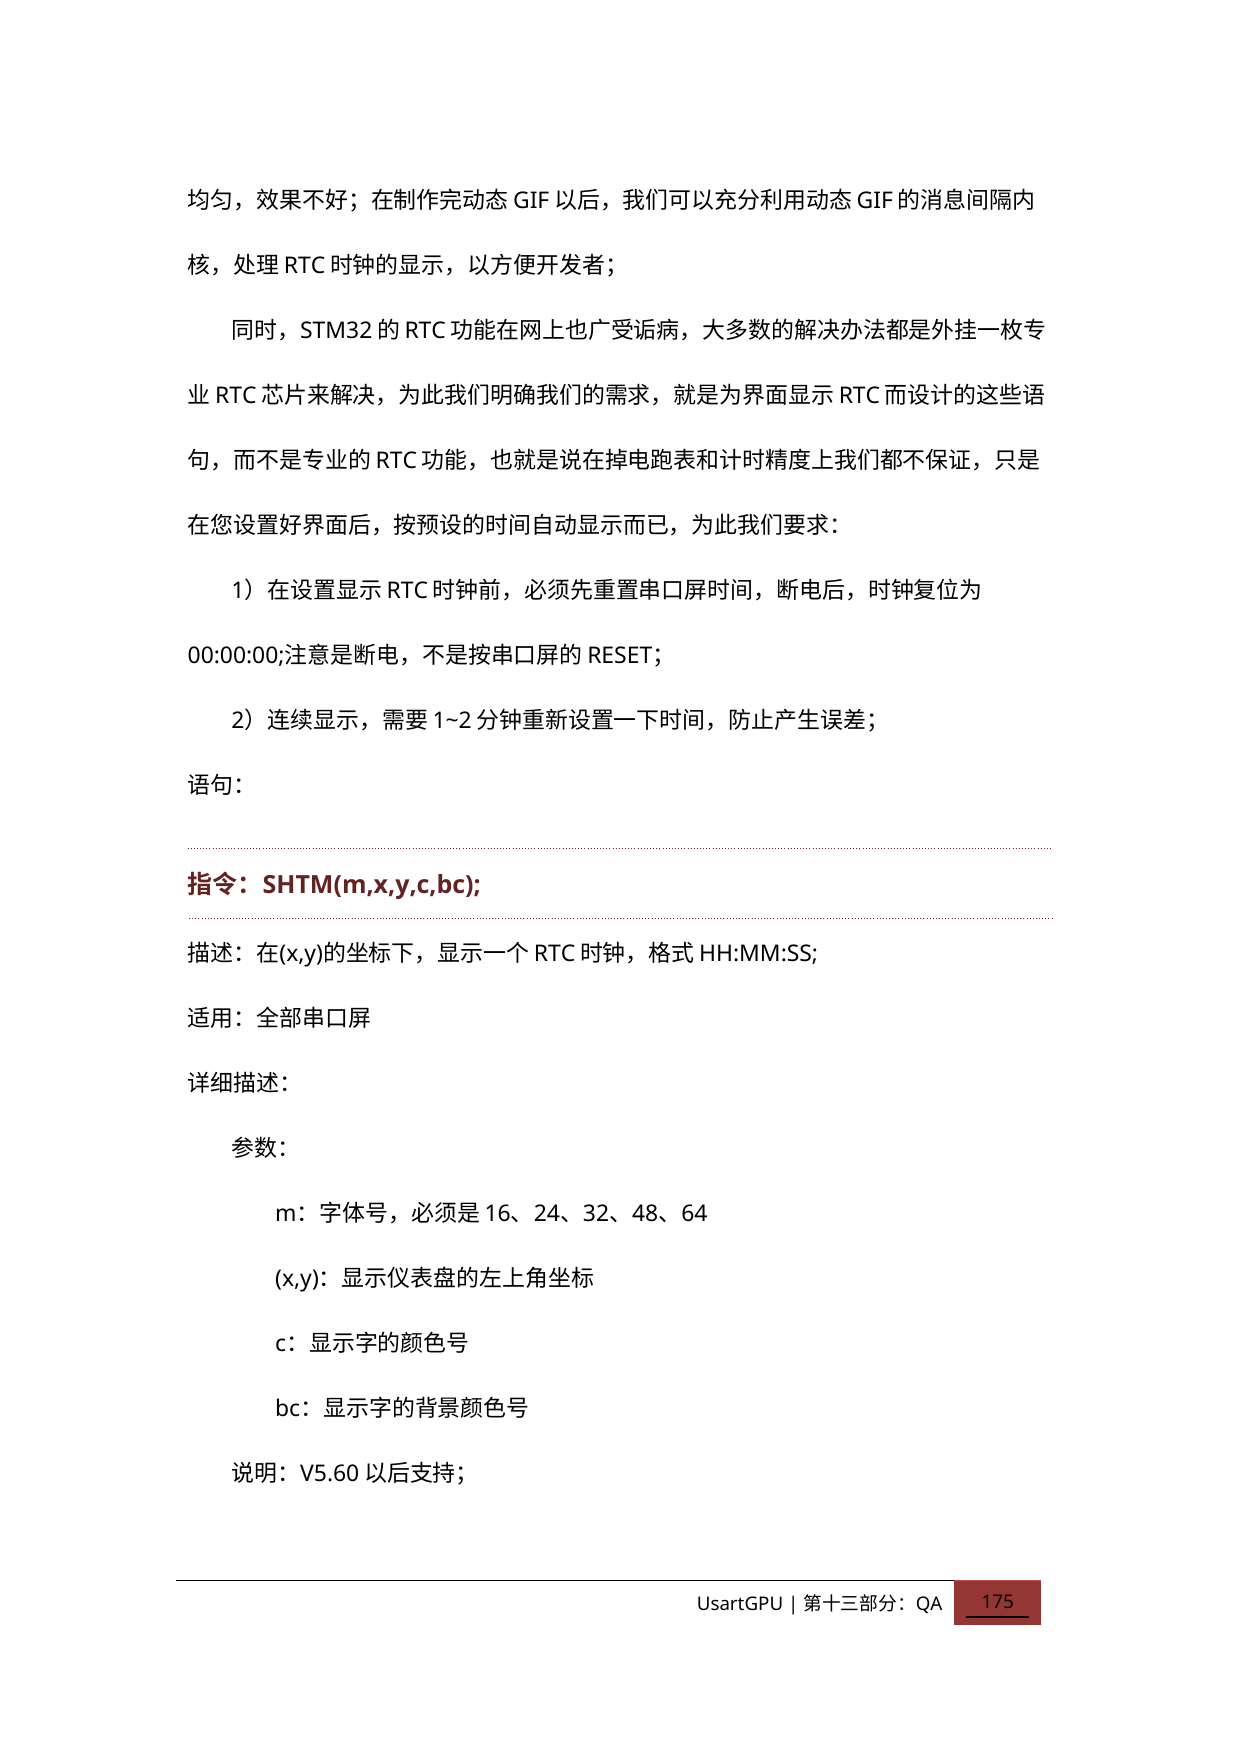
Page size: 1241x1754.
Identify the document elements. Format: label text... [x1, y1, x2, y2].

text 详细描述： [187, 1049, 1053, 1114]
text 2）连续显示，需要1~2分钟重新设置一下时间，防止产生误差； [187, 686, 1053, 751]
text 适用：全部串口屏 [187, 984, 1053, 1049]
text 同时，STM32的RTC功能在网上也广受诟病，大多数的解决办法都是外挂一枚专业RTC芯片来解决，为此我们明确我们的需求，就是为界面显示RTC而设计的这些语句，而不是专业的RTC功能，也就是说在掉电跑表和计时精度上我们都不保证，只是在您设置好界面后，按预设的时间自动显示而已，为此我们要求： [187, 296, 1053, 556]
text 描述：在(x,y)的坐标下，显示一个RTC时钟，格式HH:MM:SS; [187, 919, 1053, 984]
text 1）在设置显示RTC时钟前，必须先重置串口屏时间，断电后，时钟复位为00:00:00;注意是断电，不是按串口屏的RESET； [187, 556, 1053, 686]
text (x,y)：显示仪表盘的左上角坐标 [187, 1244, 1053, 1309]
text 参数： [187, 1114, 1053, 1179]
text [187, 166, 1053, 296]
subtitle 指令：SHTM(m,x,y,c,bc); [187, 847, 1053, 919]
text m：字体号，必须是16、24、32、48、64 [187, 1179, 1053, 1244]
text bc：显示字的背景颜色号 [187, 1374, 1053, 1439]
text c：显示字的颜色号 [187, 1309, 1053, 1374]
text 说明：V5.60以后支持； [187, 1439, 1053, 1504]
text 语句： [187, 751, 1053, 816]
